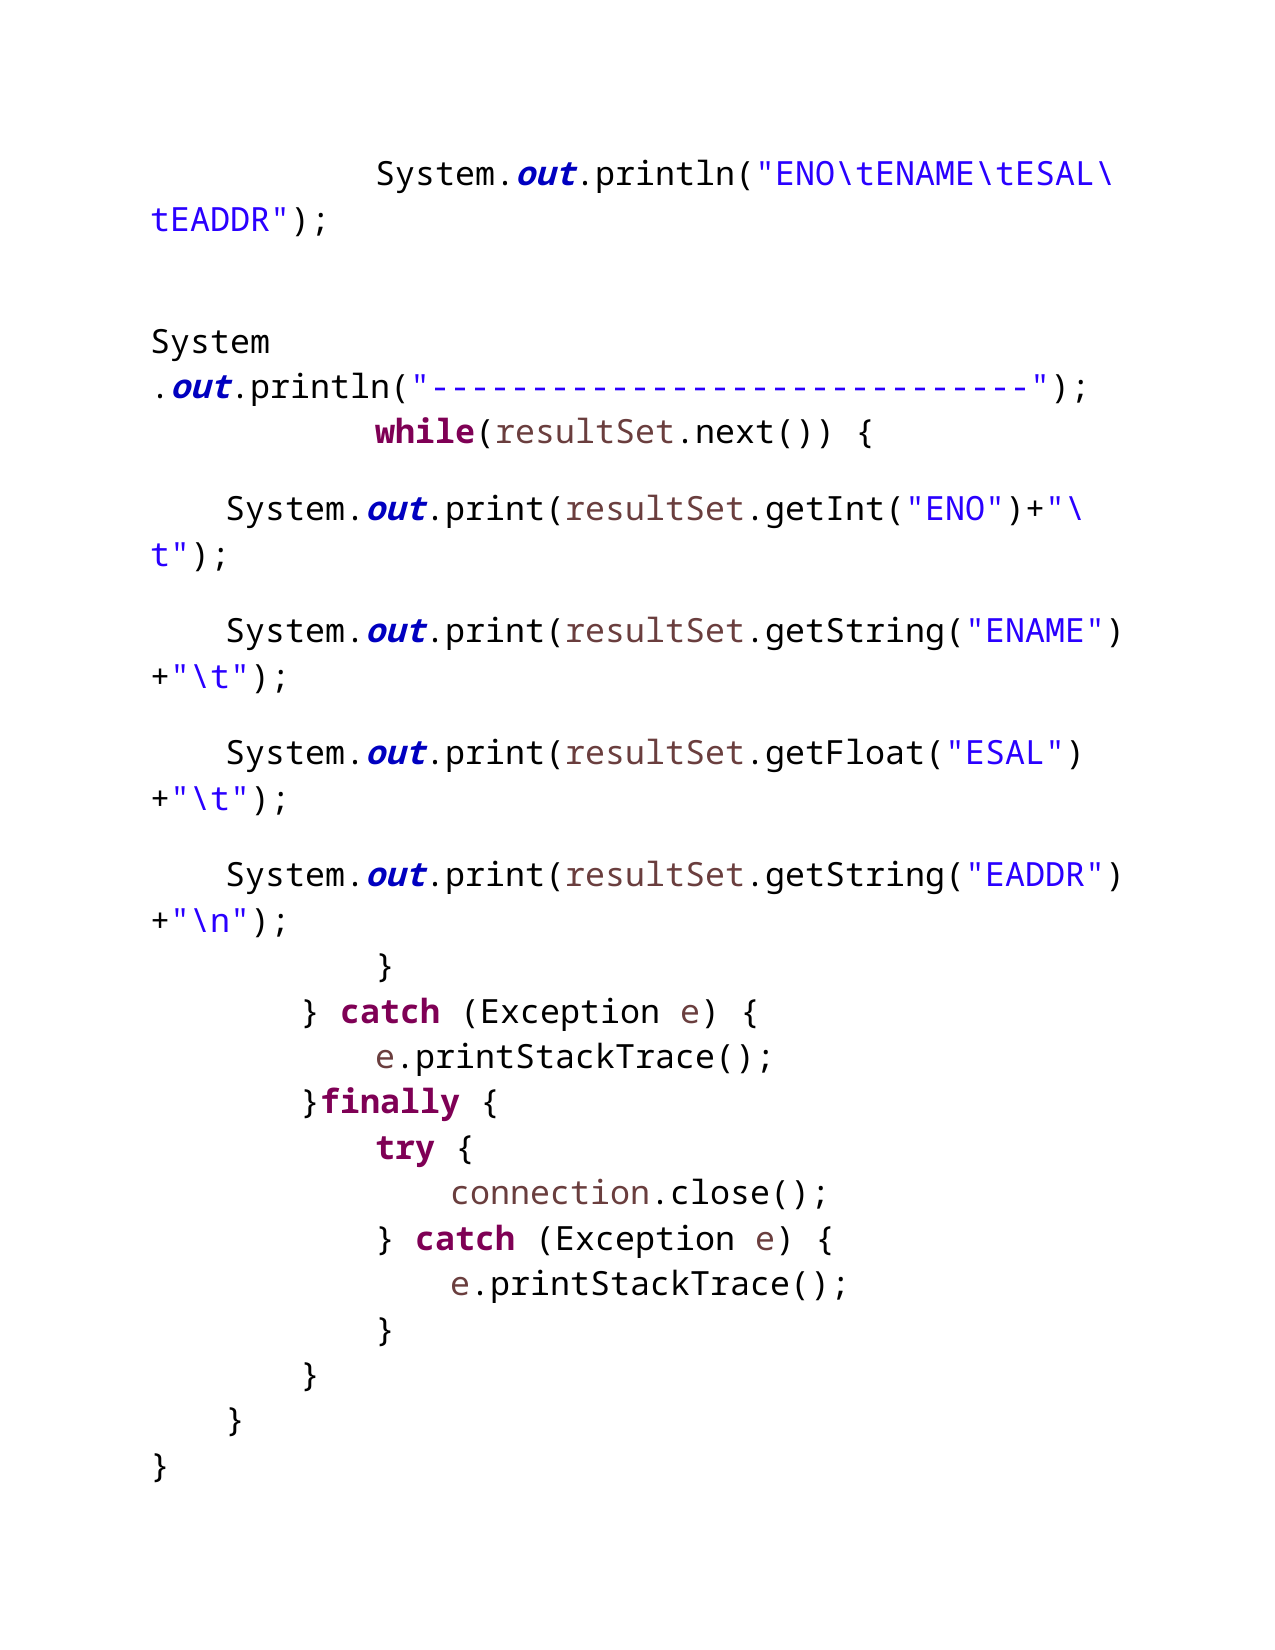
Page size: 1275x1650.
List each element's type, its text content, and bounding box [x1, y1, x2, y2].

text System.out.println("ENO\tENAME\tESAL\tEADDR"); [150, 150, 1125, 241]
text } [150, 1305, 1125, 1351]
text e.printStackTrace(); [150, 1260, 1125, 1305]
text System.out.print(resultSet.getFloat("ESAL")+"\t"); [150, 698, 1125, 820]
text e.printStackTrace(); [150, 1033, 1125, 1078]
text System.out.print(resultSet.getString("ENAME")+"\t"); [150, 576, 1125, 698]
text } [150, 1396, 1125, 1442]
text } [150, 1351, 1125, 1396]
text connection.close(); [150, 1169, 1125, 1214]
text System.out.print(resultSet.getInt("ENO")+"\t"); [150, 454, 1125, 576]
text }finally { [150, 1078, 1125, 1124]
text while(resultSet.next()) { [150, 408, 1125, 454]
text } [150, 942, 1125, 987]
text System.out.println("------------------------------"); [150, 241, 1125, 408]
text } catch (Exception e) { [150, 1214, 1125, 1260]
text System.out.print(resultSet.getString("EADDR")+"\n"); [150, 820, 1125, 942]
text try { [150, 1124, 1125, 1169]
text } [150, 1442, 1125, 1487]
text } catch (Exception e) { [150, 987, 1125, 1033]
